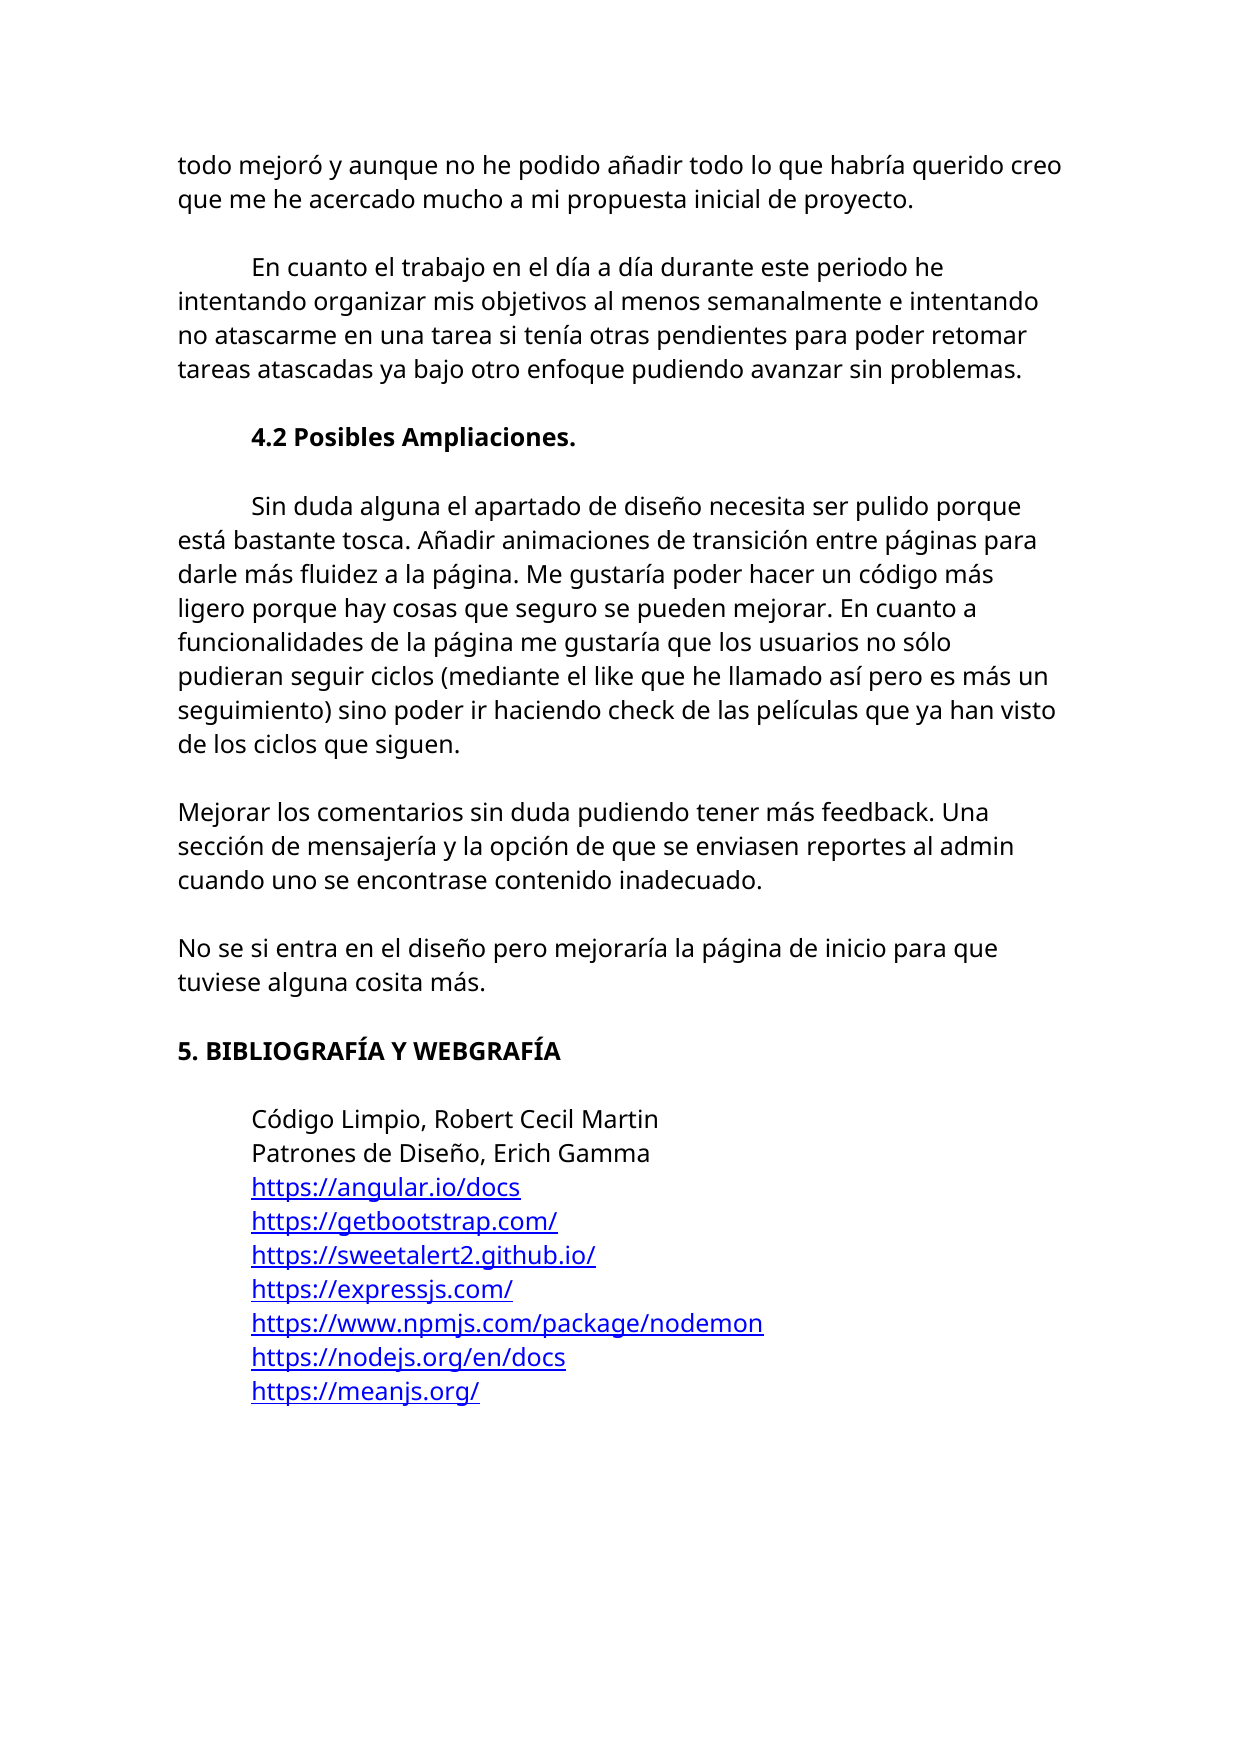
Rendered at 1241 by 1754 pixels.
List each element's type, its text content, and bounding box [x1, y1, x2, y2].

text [177, 148, 1063, 216]
text No se si entra en el diseño pero mejoraría la página de inicio para que tuviese alguna cosita más. [177, 931, 1063, 999]
text 5. BIBLIOGRAFÍA Y WEBGRAFÍA [177, 1033, 1063, 1067]
text https://www.npmjs.com/package/nodemon [177, 1306, 1063, 1340]
text https://getbootstrap.com/ [177, 1203, 1063, 1238]
text https://meanjs.org/ [177, 1374, 1063, 1408]
text https://angular.io/docs [177, 1169, 1063, 1203]
text 4.2 Posibles Ampliaciones. [177, 420, 1063, 454]
text https://expressjs.com/ [177, 1272, 1063, 1306]
text Sin duda alguna el apartado de diseño necesita ser pulido porque está bastante tosca. Añadir animaciones de transición entre páginas para darle más fluidez a la página. Me gustaría poder hacer un código más ligero porque hay cosas que seguro se pueden mejorar. En cuanto a funcionalidades de la página me gustaría que los usuarios no sólo pudieran seguir ciclos (mediante el like que he llamado así pero es más un seguimiento) sino poder ir haciendo check de las películas que ya han visto de los ciclos que siguen. [177, 488, 1063, 761]
text Código Limpio, Robert Cecil Martin [177, 1101, 1063, 1135]
text En cuanto el trabajo en el día a día durante este periodo he intentando organizar mis objetivos al menos semanalmente e intentando no atascarme en una tarea si tenía otras pendientes para poder retomar tareas atascadas ya bajo otro enfoque pudiendo avanzar sin problemas. [177, 250, 1063, 386]
text Patrones de Diseño, Erich Gamma [177, 1135, 1063, 1169]
text https://nodejs.org/en/docs [177, 1340, 1063, 1374]
text Mejorar los comentarios sin duda pudiendo tener más feedback. Una sección de mensajería y la opción de que se enviasen reportes al admin cuando uno se encontrase contenido inadecuado. [177, 795, 1063, 897]
text https://sweetalert2.github.io/ [177, 1238, 1063, 1272]
